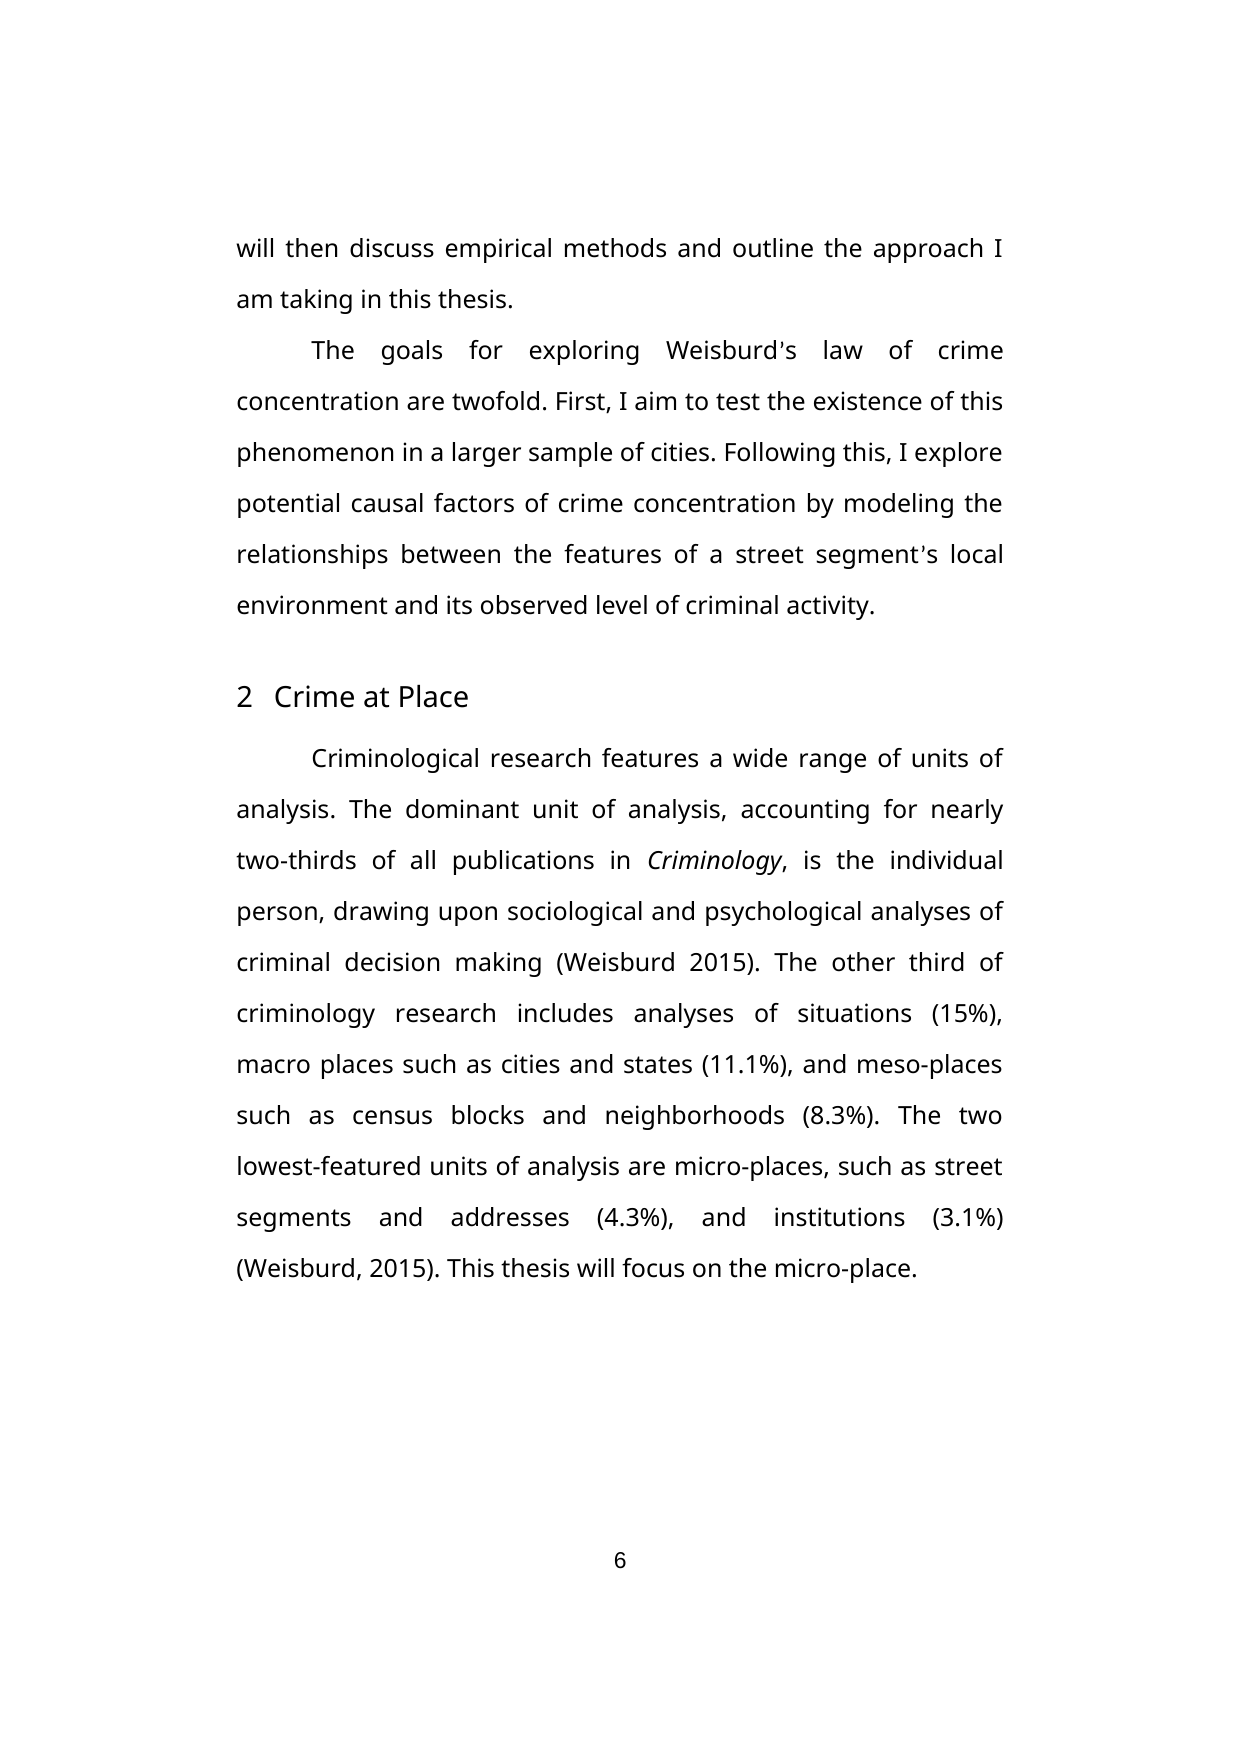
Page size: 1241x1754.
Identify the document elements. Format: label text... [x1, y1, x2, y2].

subtitle Crime at Place [236, 676, 1004, 716]
text Criminological research features a wide range of units of analysis. The dominant unit of analysis, accounting for nearly two-thirds of all publications in Criminology, is the individual person, drawing upon sociological and psychological analyses of criminal decision making (Weisburd 2015). The other third of criminology research includes analyses of situations (15%), macro places such as cities and states (11.1%), and meso-places such as census blocks and neighborhoods (8.3%). The two lowest-featured units of analysis are micro-places, such as street segments and addresses (4.3%), and institutions (3.1%) (Weisburd, 2015). This thesis will focus on the micro-place. [236, 741, 1004, 1285]
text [236, 230, 1004, 315]
text The goals for exploring Weisburd’s law of crime concentration are twofold. First, I aim to test the existence of this phenomenon in a larger sample of cities. Following this, I explore potential causal factors of crime concentration by modeling the relationships between the features of a street segment’s local environment and its observed level of criminal activity. [236, 332, 1004, 622]
